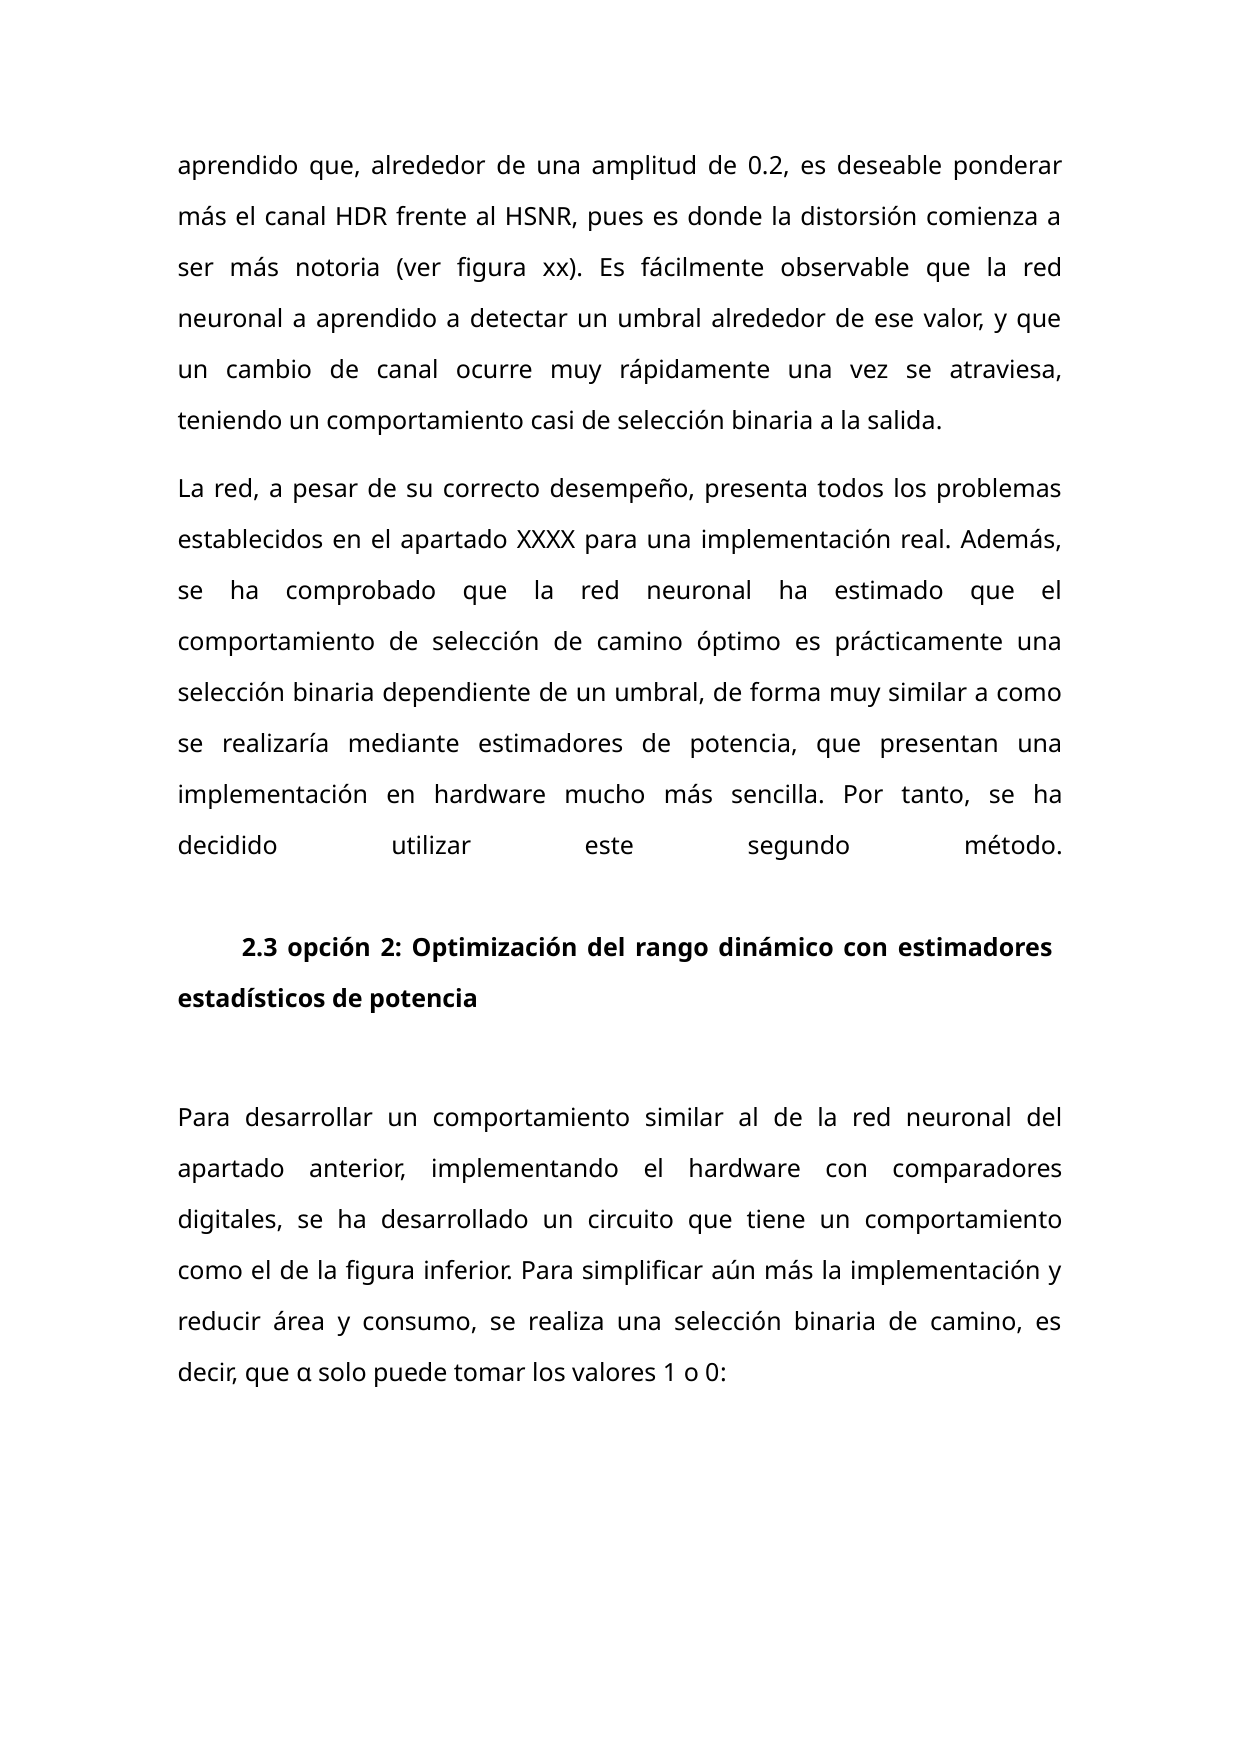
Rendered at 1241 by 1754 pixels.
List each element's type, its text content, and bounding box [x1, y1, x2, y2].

text Para desarrollar un comportamiento similar al de la red neuronal del apartado anterior, implementando el hardware con comparadores digitales, se ha desarrollado un circuito que tiene un comportamiento como el de la figura inferior. Para simplificar aún más la implementación y reducir área y consumo, se realiza una selección binaria de camino, es decir, que α solo puede tomar los valores 1 o 0: [177, 1049, 1063, 1389]
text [177, 148, 1063, 437]
text La red, a pesar de su correcto desempeño, presenta todos los problemas establecidos en el apartado XXXX para una implementación real. Además, se ha comprobado que la red neuronal ha estimado que el comportamiento de selección de camino óptimo es prácticamente una selección binaria dependiente de un umbral, de forma muy similar a como se realizaría mediante estimadores de potencia, que presentan una implementación en hardware mucho más sencilla. Por tanto, se ha decidido utilizar este segundo método. 2.3 opción 2: Optimización del rango dinámico con estimadores estadísticos de potencia [177, 471, 1063, 1015]
